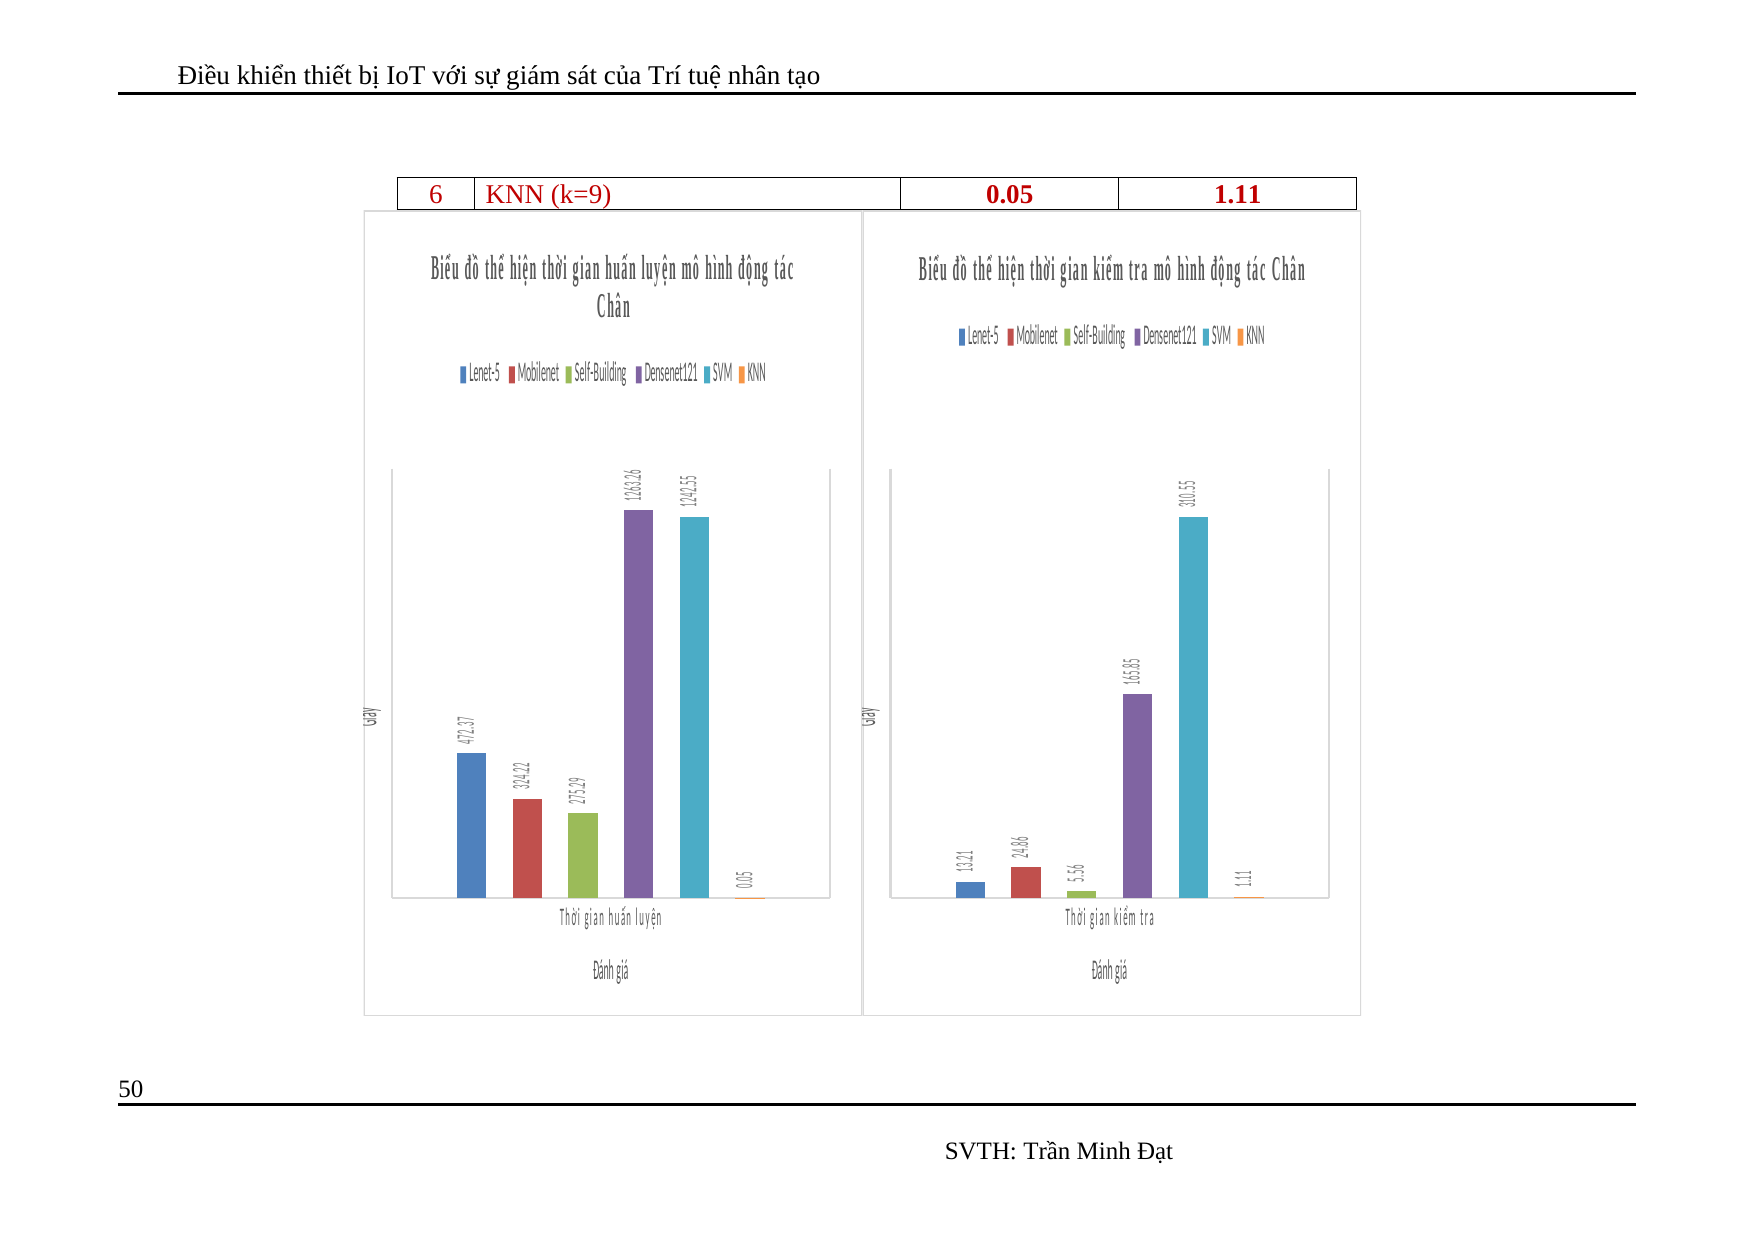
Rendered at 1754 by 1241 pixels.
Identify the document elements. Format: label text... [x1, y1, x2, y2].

table_cell 1.11 [1119, 178, 1356, 209]
table_cell 6 [398, 178, 474, 209]
table_cell KNN (k=9) [475, 178, 900, 209]
table_cell 0.05 [901, 178, 1118, 209]
